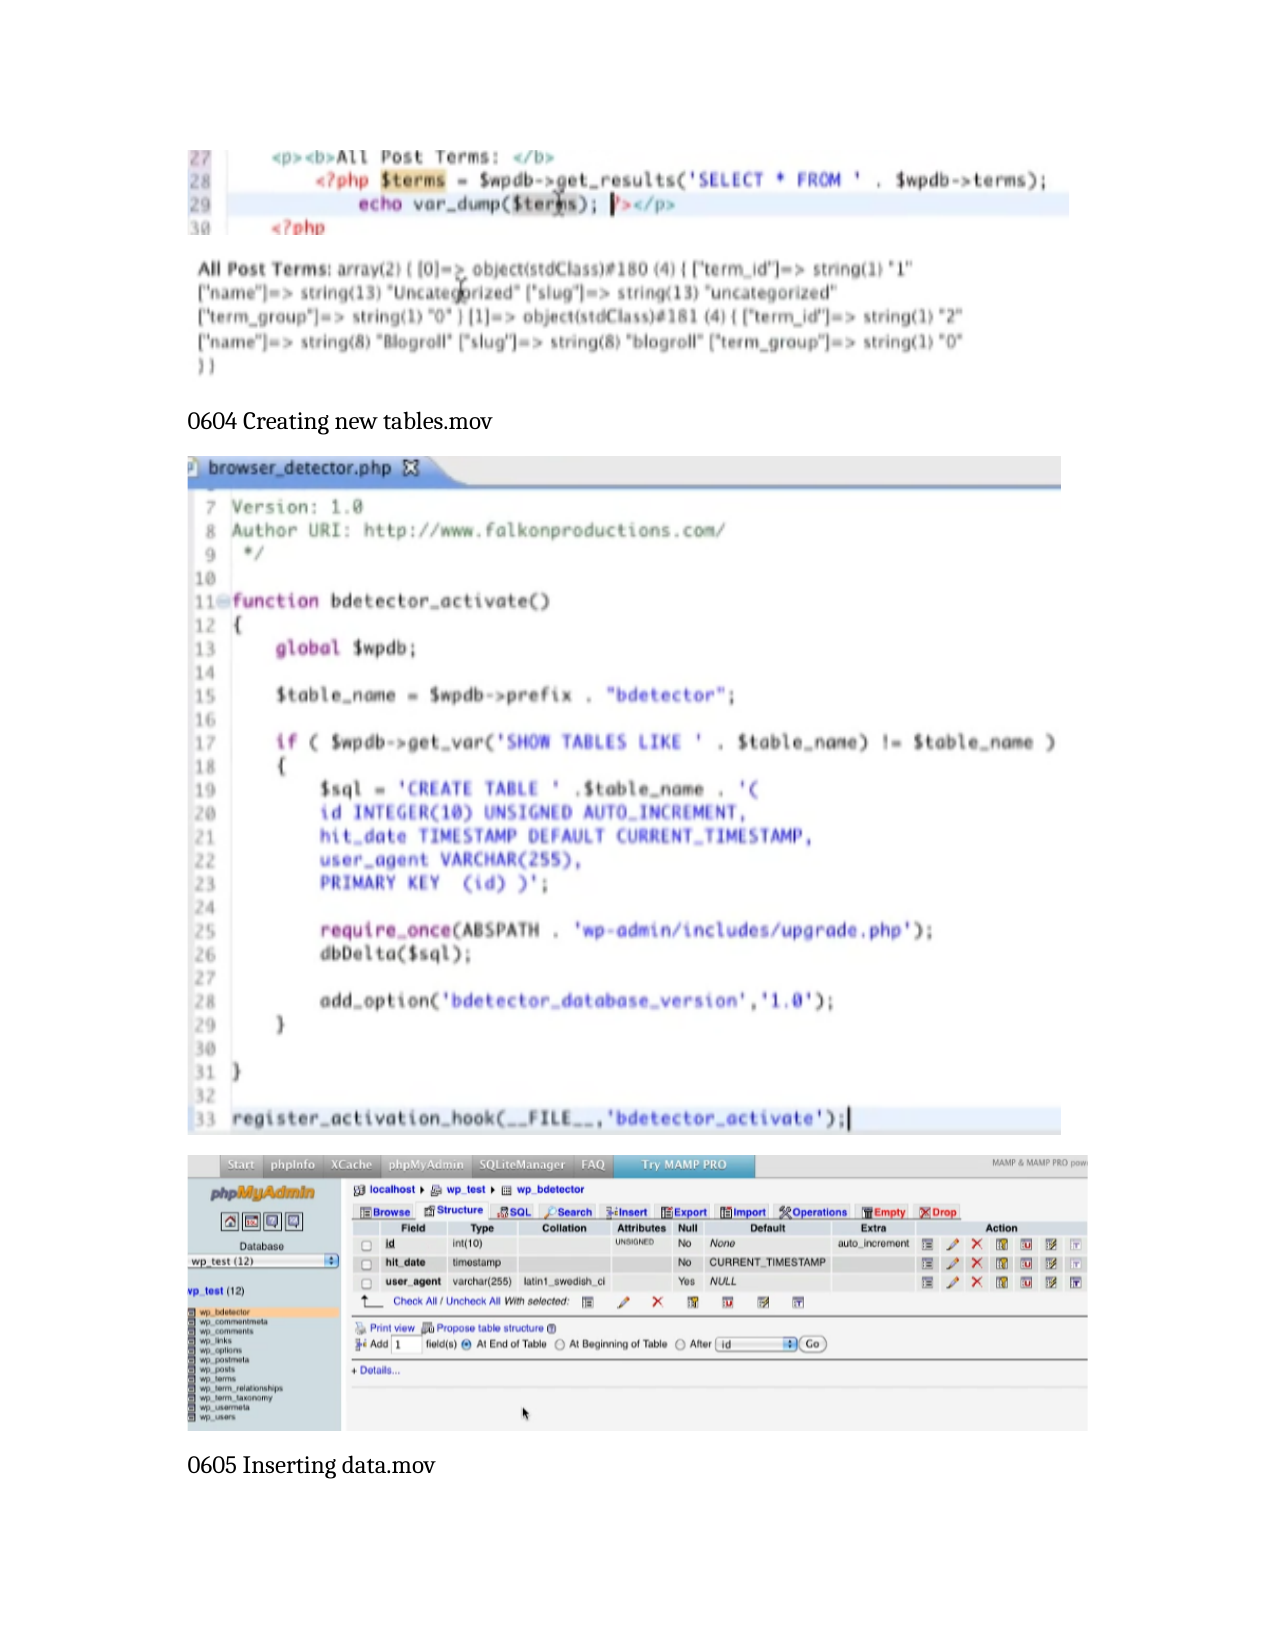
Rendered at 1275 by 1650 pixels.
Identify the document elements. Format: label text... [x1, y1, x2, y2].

text 0604 Creating new tables.mov [187, 407, 1087, 435]
picture [187, 150, 1070, 235]
text 0605 Inserting data.mov [187, 1451, 1087, 1480]
picture [187, 255, 971, 386]
picture [187, 456, 1061, 1135]
picture [187, 1155, 1088, 1431]
